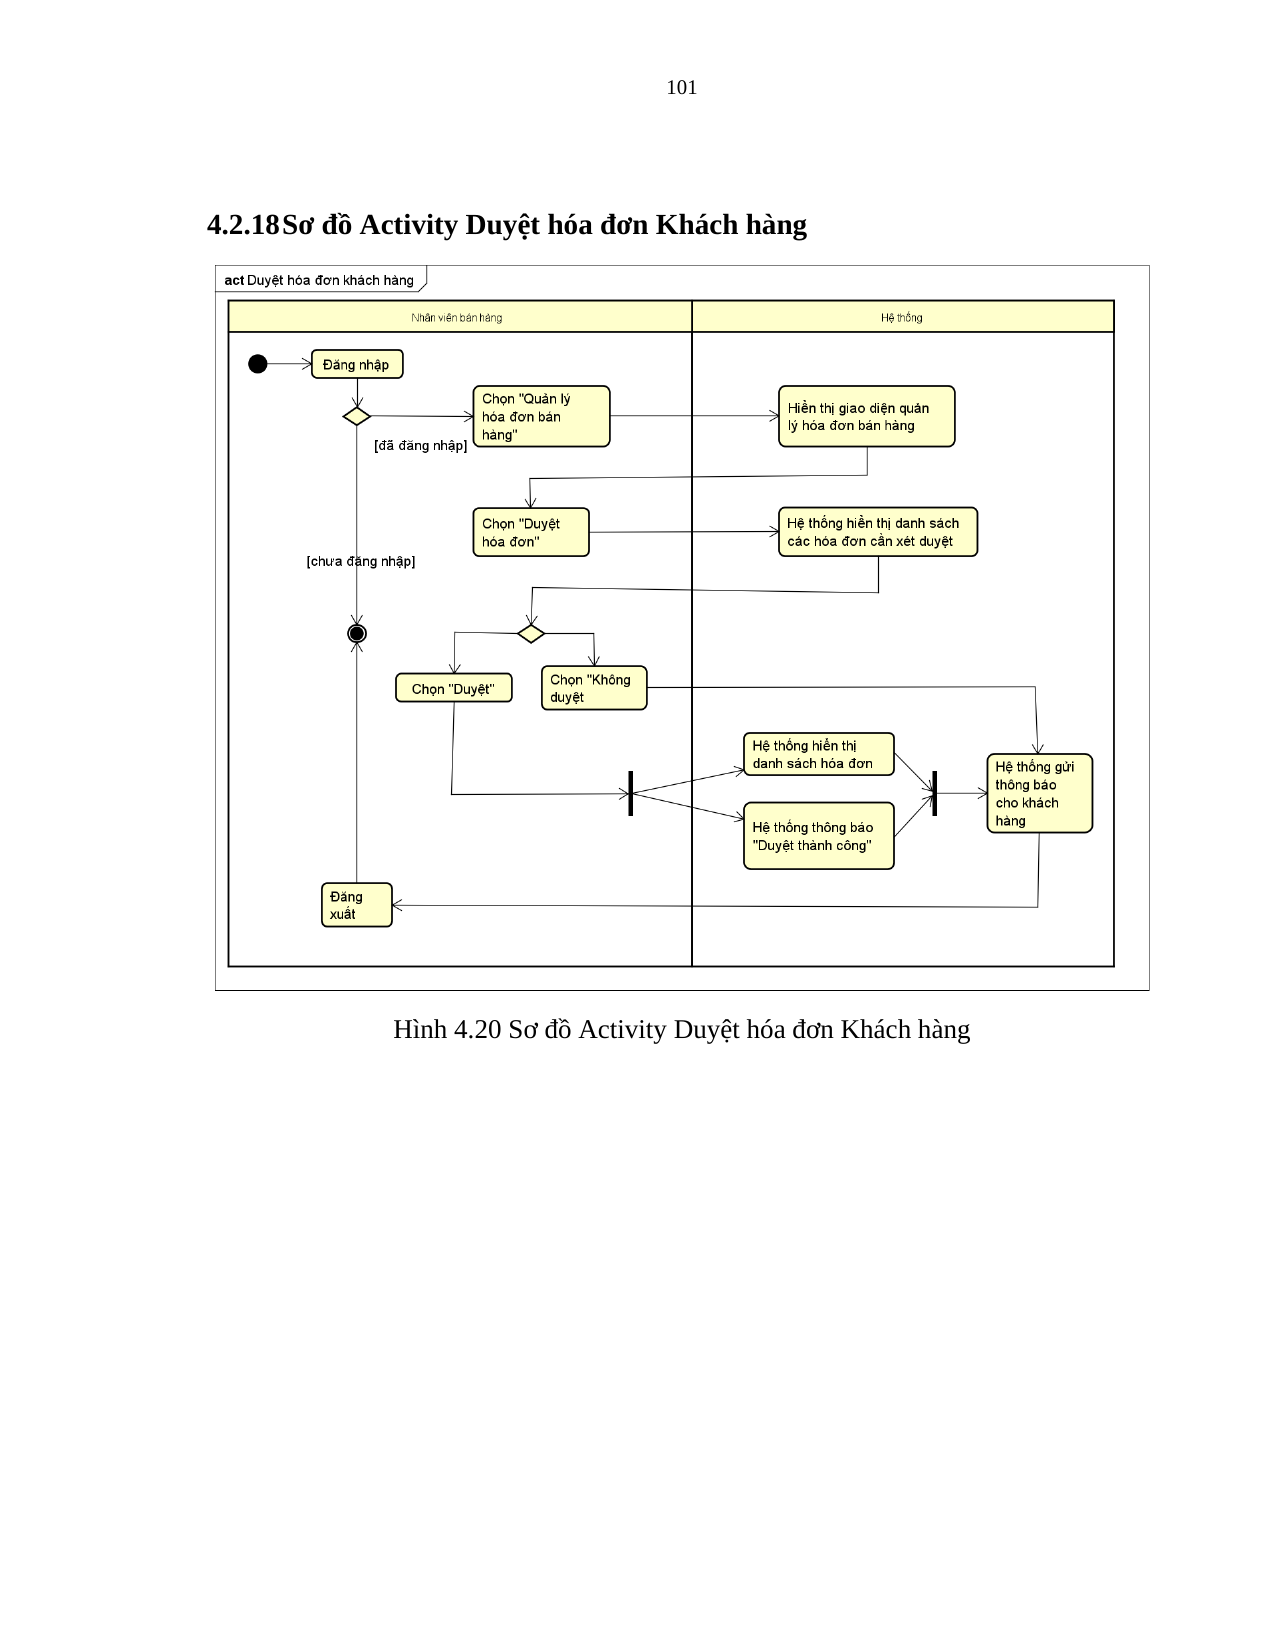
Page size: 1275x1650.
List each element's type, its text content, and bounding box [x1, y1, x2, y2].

subtitle Sơ đồ Activity Duyệt hóa đơn Khách hàng [207, 207, 1157, 240]
picture [206, 257, 1157, 999]
text Hình . Sơ đồ Activity Duyệt hóa đơn Khách hàng [207, 1013, 1157, 1044]
